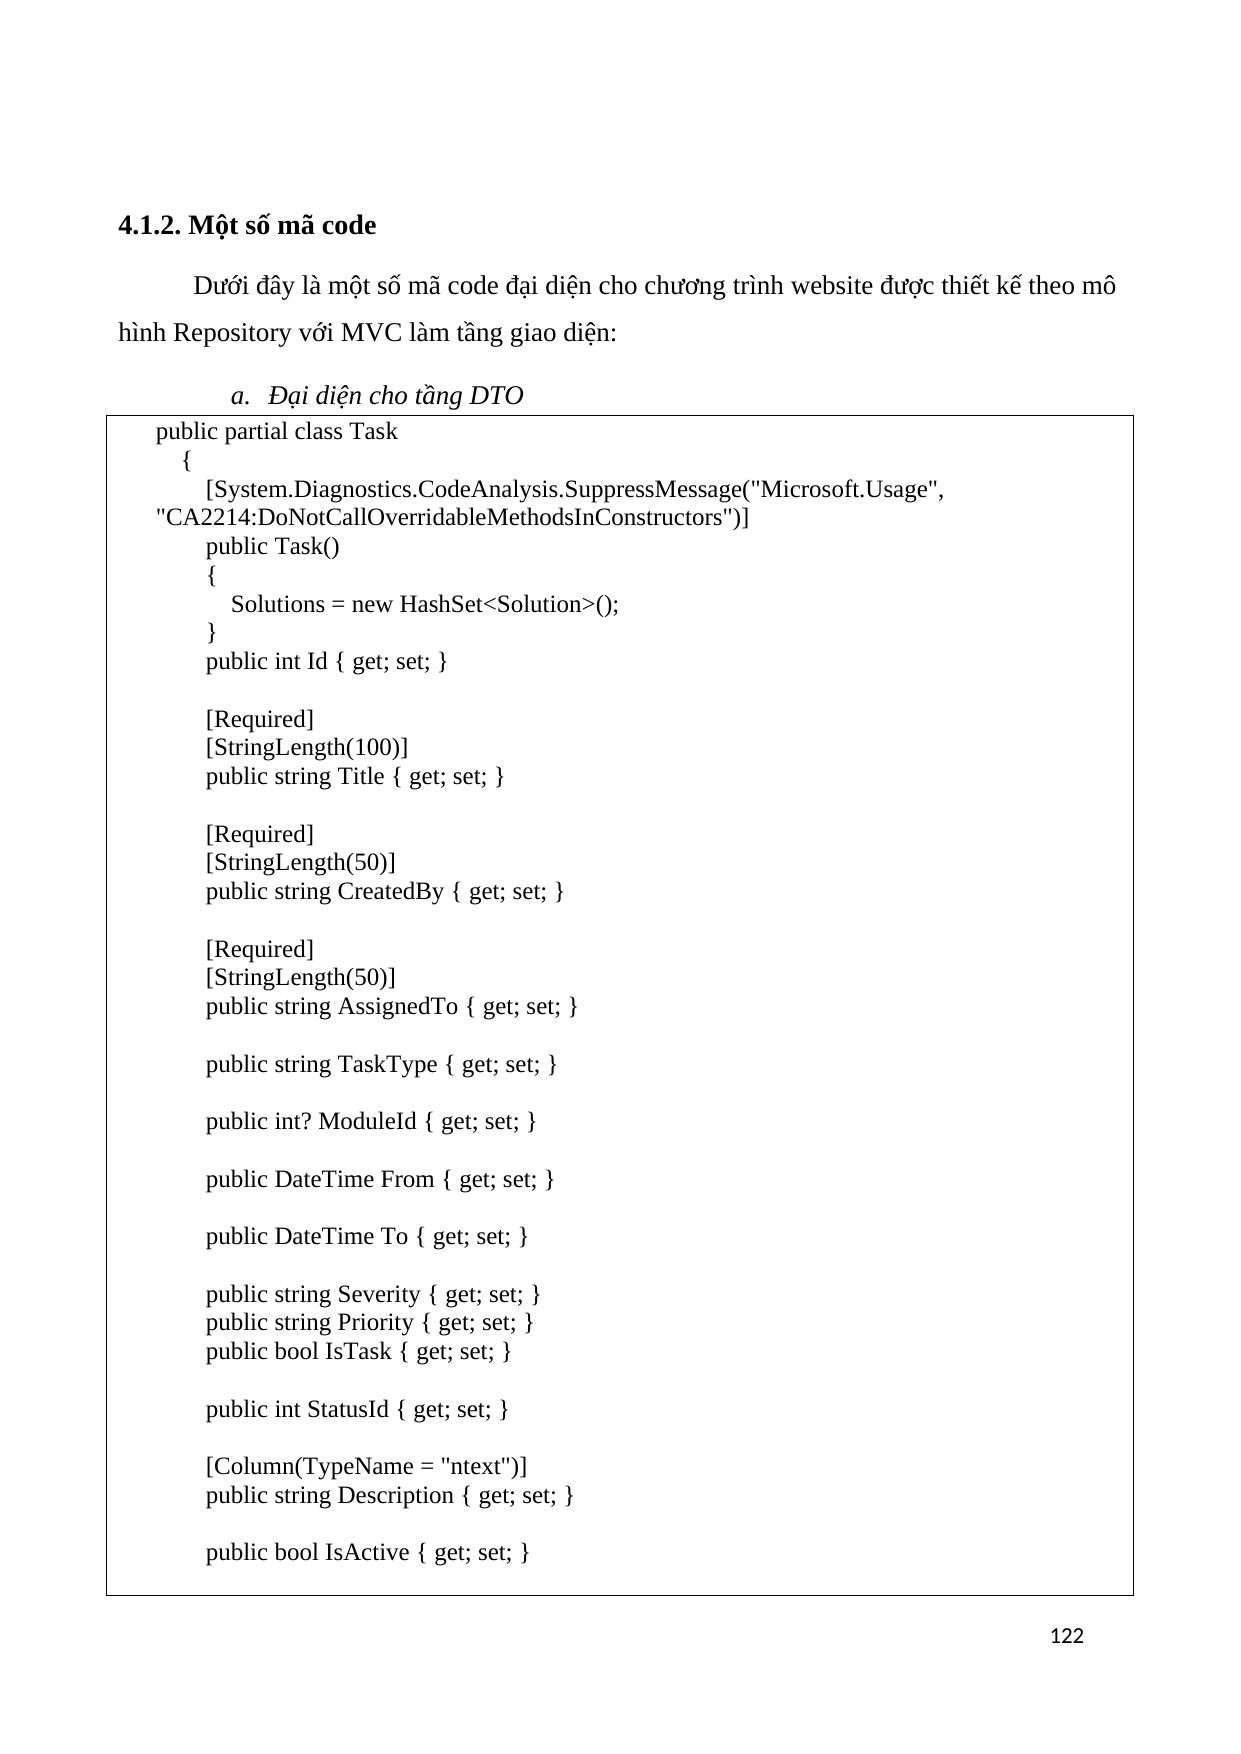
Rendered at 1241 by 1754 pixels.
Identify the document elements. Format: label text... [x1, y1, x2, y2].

list Đại diện cho tầng DTO [231, 379, 1122, 411]
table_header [107, 416, 1133, 1595]
subtitle 4.1.2. Một số mã code [118, 208, 1122, 241]
text Dưới đây là một số mã code đại diện cho chương trình website được thiết kế theo mô hình Repository với MVC làm tầng giao diện: [118, 269, 1122, 347]
